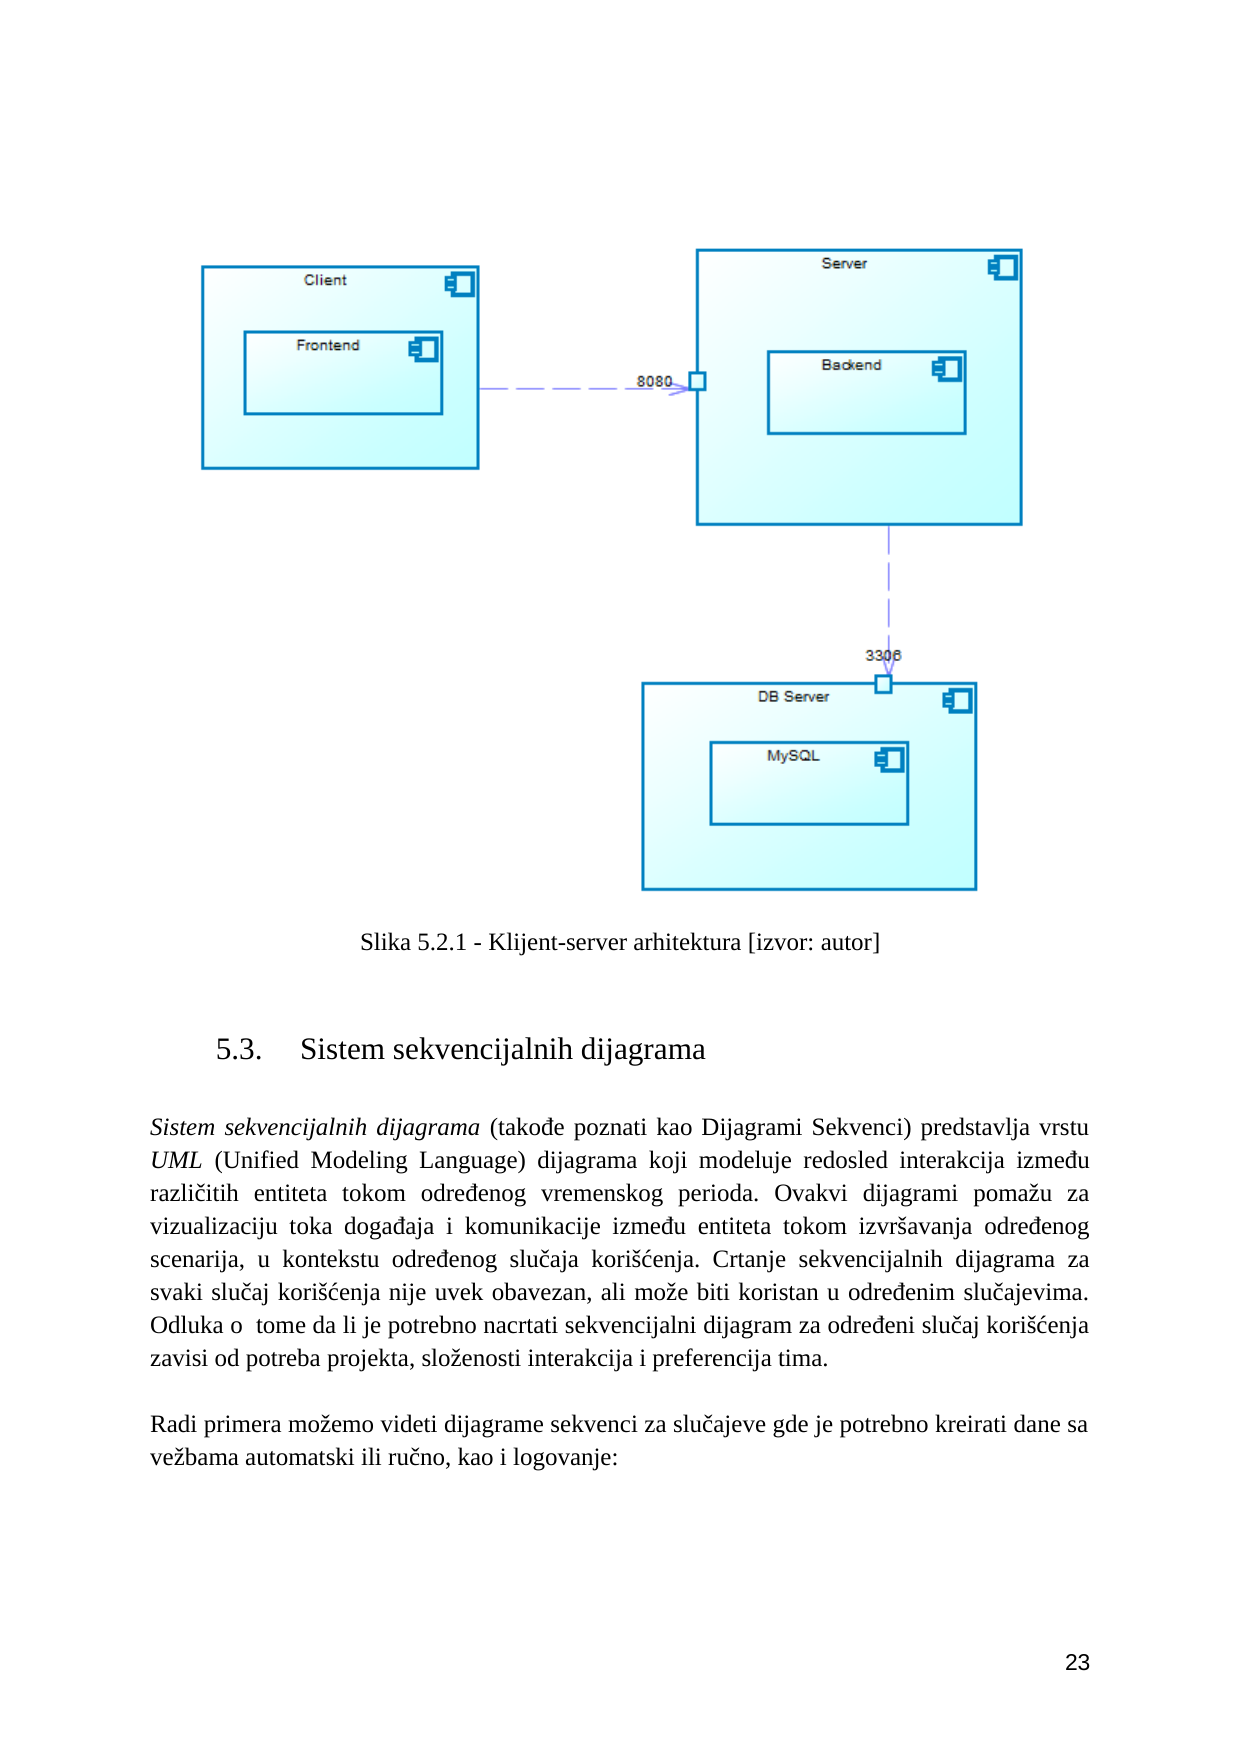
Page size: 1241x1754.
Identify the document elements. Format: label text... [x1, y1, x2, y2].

text Slika 5.2.1 - Klijent-server arhitektura [izvor: autor] [150, 927, 1090, 956]
picture [150, 150, 1091, 923]
subtitle Sistem sekvencijalnih dijagrama [262, 1030, 1090, 1066]
text Sistem sekvencijalnih dijagrama (takođe poznati kao Dijagrami Sekvenci) predstavlja vrstu UML (Unified Modeling Language) dijagrama koji modeluje redosled interakcija između različitih entiteta tokom određenog vremenskog perioda. Ovakvi dijagrami pomažu za vizualizaciju toka događaja i komunikacije između entiteta tokom izvršavanja određenog scenarija, u kontekstu određenog slučaja korišćenja. Crtanje sekvencijalnih dijagrama za svaki slučaj korišćenja nije uvek obavezan, ali može biti koristan u određenim slučajevima. Odluka o tome da li je potrebno nacrtati sekvencijalni dijagram za određeni slučaj korišćenja zavisi od potreba projekta, složenosti interakcija i preferencija tima. [150, 1112, 1090, 1372]
text Radi primera možemo videti dijagrame sekvenci za slučajeve gde je potrebno kreirati dane sa vežbama automatski ili ručno, kao i logovanje: [150, 1409, 1090, 1471]
